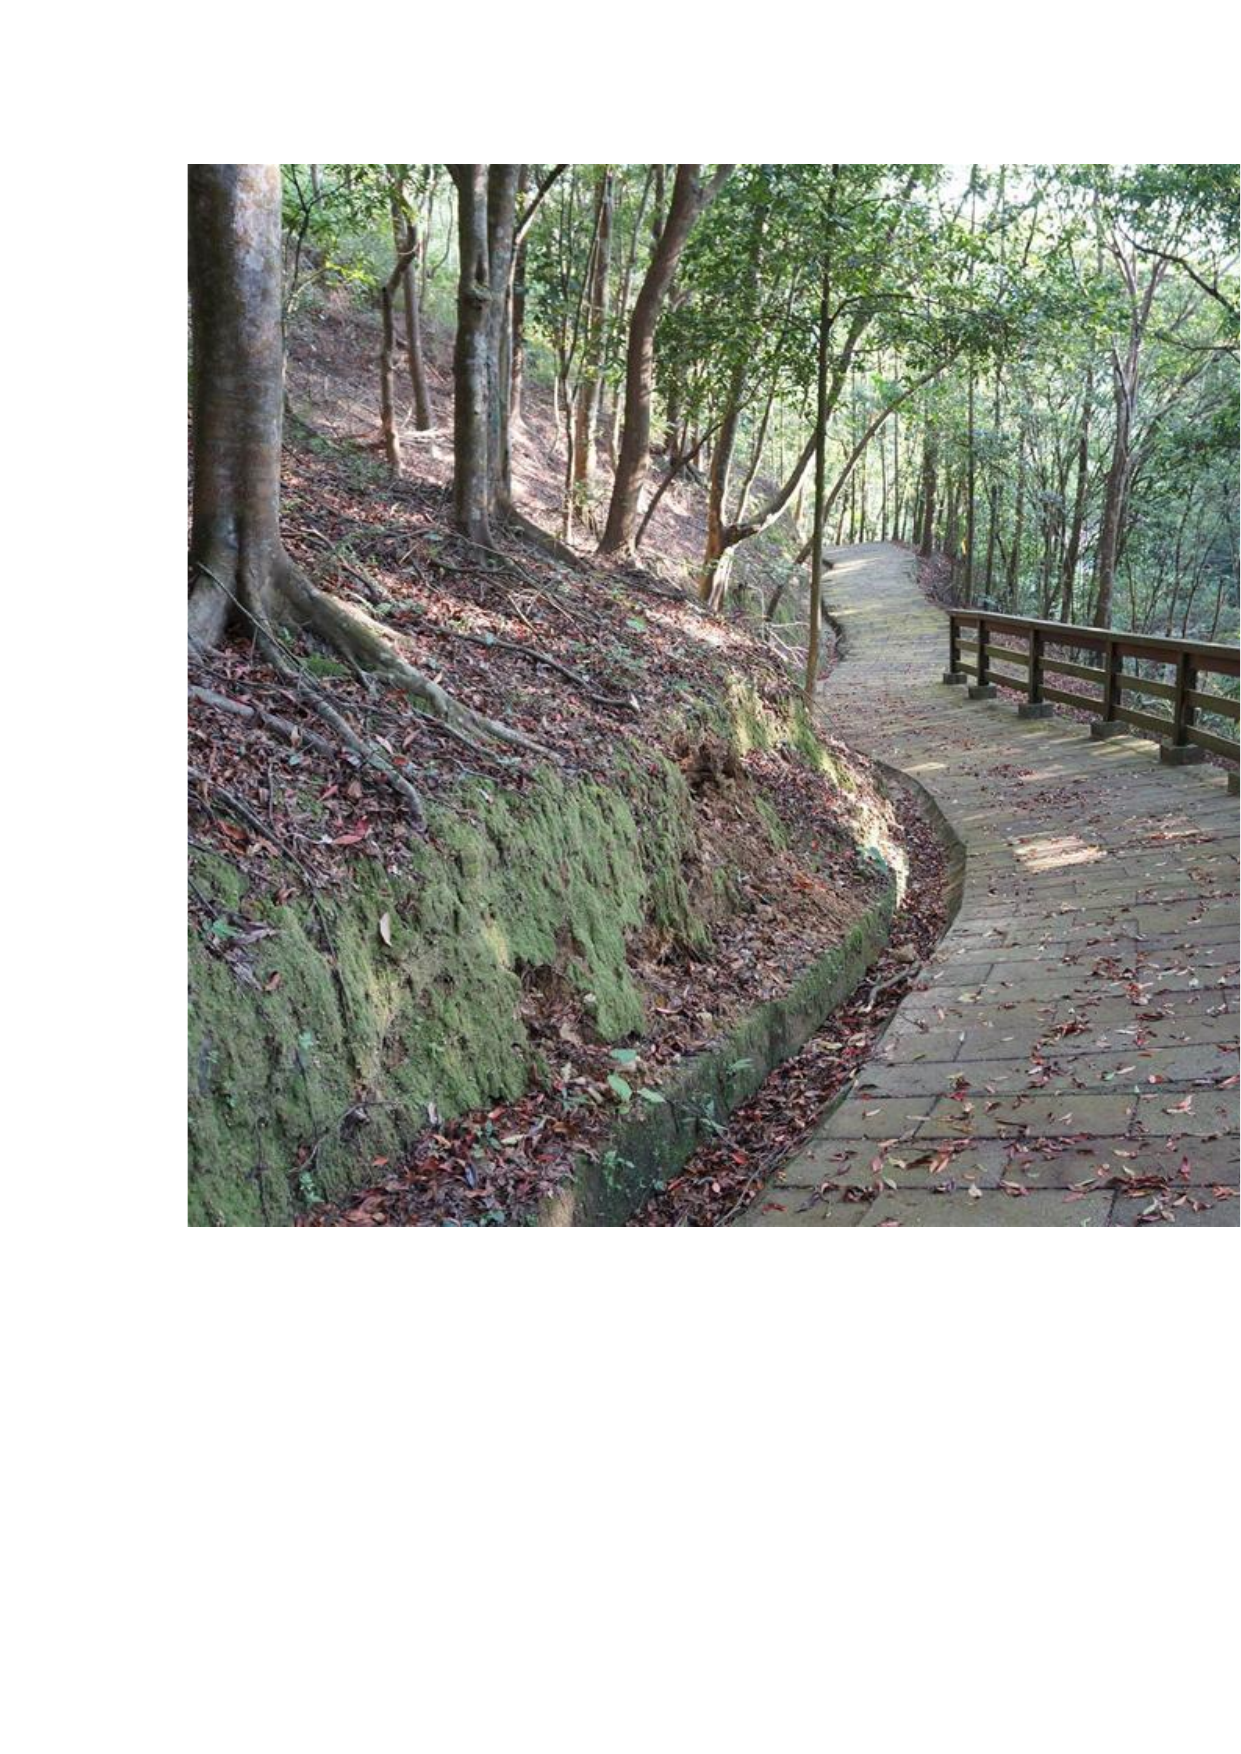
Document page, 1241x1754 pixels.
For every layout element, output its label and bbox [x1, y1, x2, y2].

picture [187, 164, 1241, 1227]
